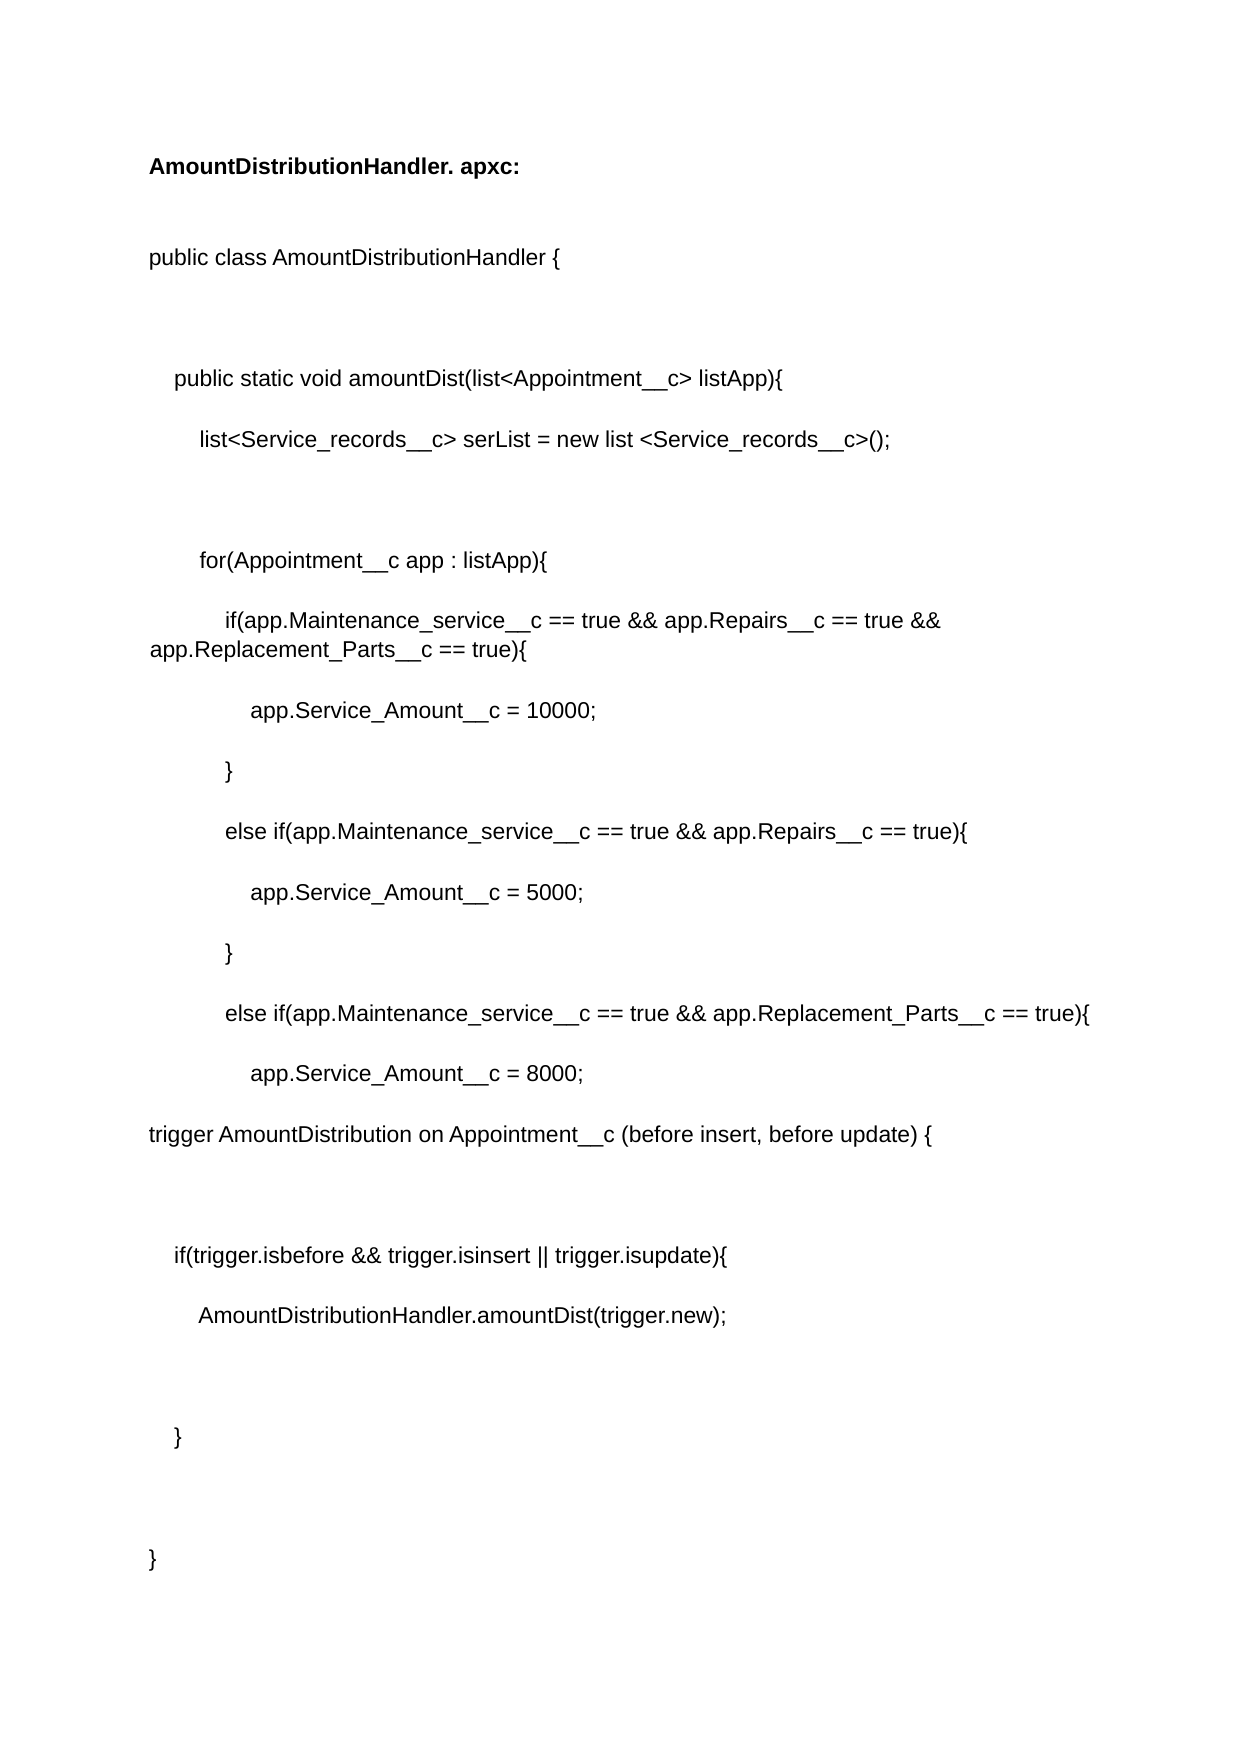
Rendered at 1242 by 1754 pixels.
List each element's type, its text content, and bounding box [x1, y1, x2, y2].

text } [148, 757, 1091, 784]
text AmountDistributionHandler.amountDist(trigger.new); [148, 1302, 1091, 1328]
text } [148, 1423, 1091, 1450]
text public static void amountDist(list<Appointment__c> listApp){ [148, 365, 1091, 391]
text AmountDistributionHandler. apxc: [148, 153, 1103, 179]
text app.Service_Amount__c = 5000; [148, 878, 1091, 905]
text else if(app.Maintenance_service__c == true && app.Replacement_Parts__c == true){ [148, 999, 1091, 1026]
text list<Service_records__c> serList = new list <Service_records__c>(); [148, 426, 1091, 452]
text if(app.Maintenance_service__c == true && app.Repairs__c == true && app.Replacement_Parts__c == true){ [148, 607, 1091, 663]
text app.Service_Amount__c = 10000; [148, 697, 1091, 723]
text app.Service_Amount__c = 8000; [148, 1060, 1091, 1086]
text public class AmountDistributionHandler { [148, 244, 1091, 270]
text if(trigger.isbefore && trigger.isinsert || trigger.isupdate){ [148, 1242, 1091, 1268]
text trigger AmountDistribution on Appointment__c (before insert, before update) { [148, 1121, 1091, 1147]
text else if(app.Maintenance_service__c == true && app.Repairs__c == true){ [148, 818, 1091, 844]
text } [148, 1544, 1091, 1571]
text for(Appointment__c app : listApp){ [148, 547, 1091, 573]
text } [148, 939, 1091, 965]
